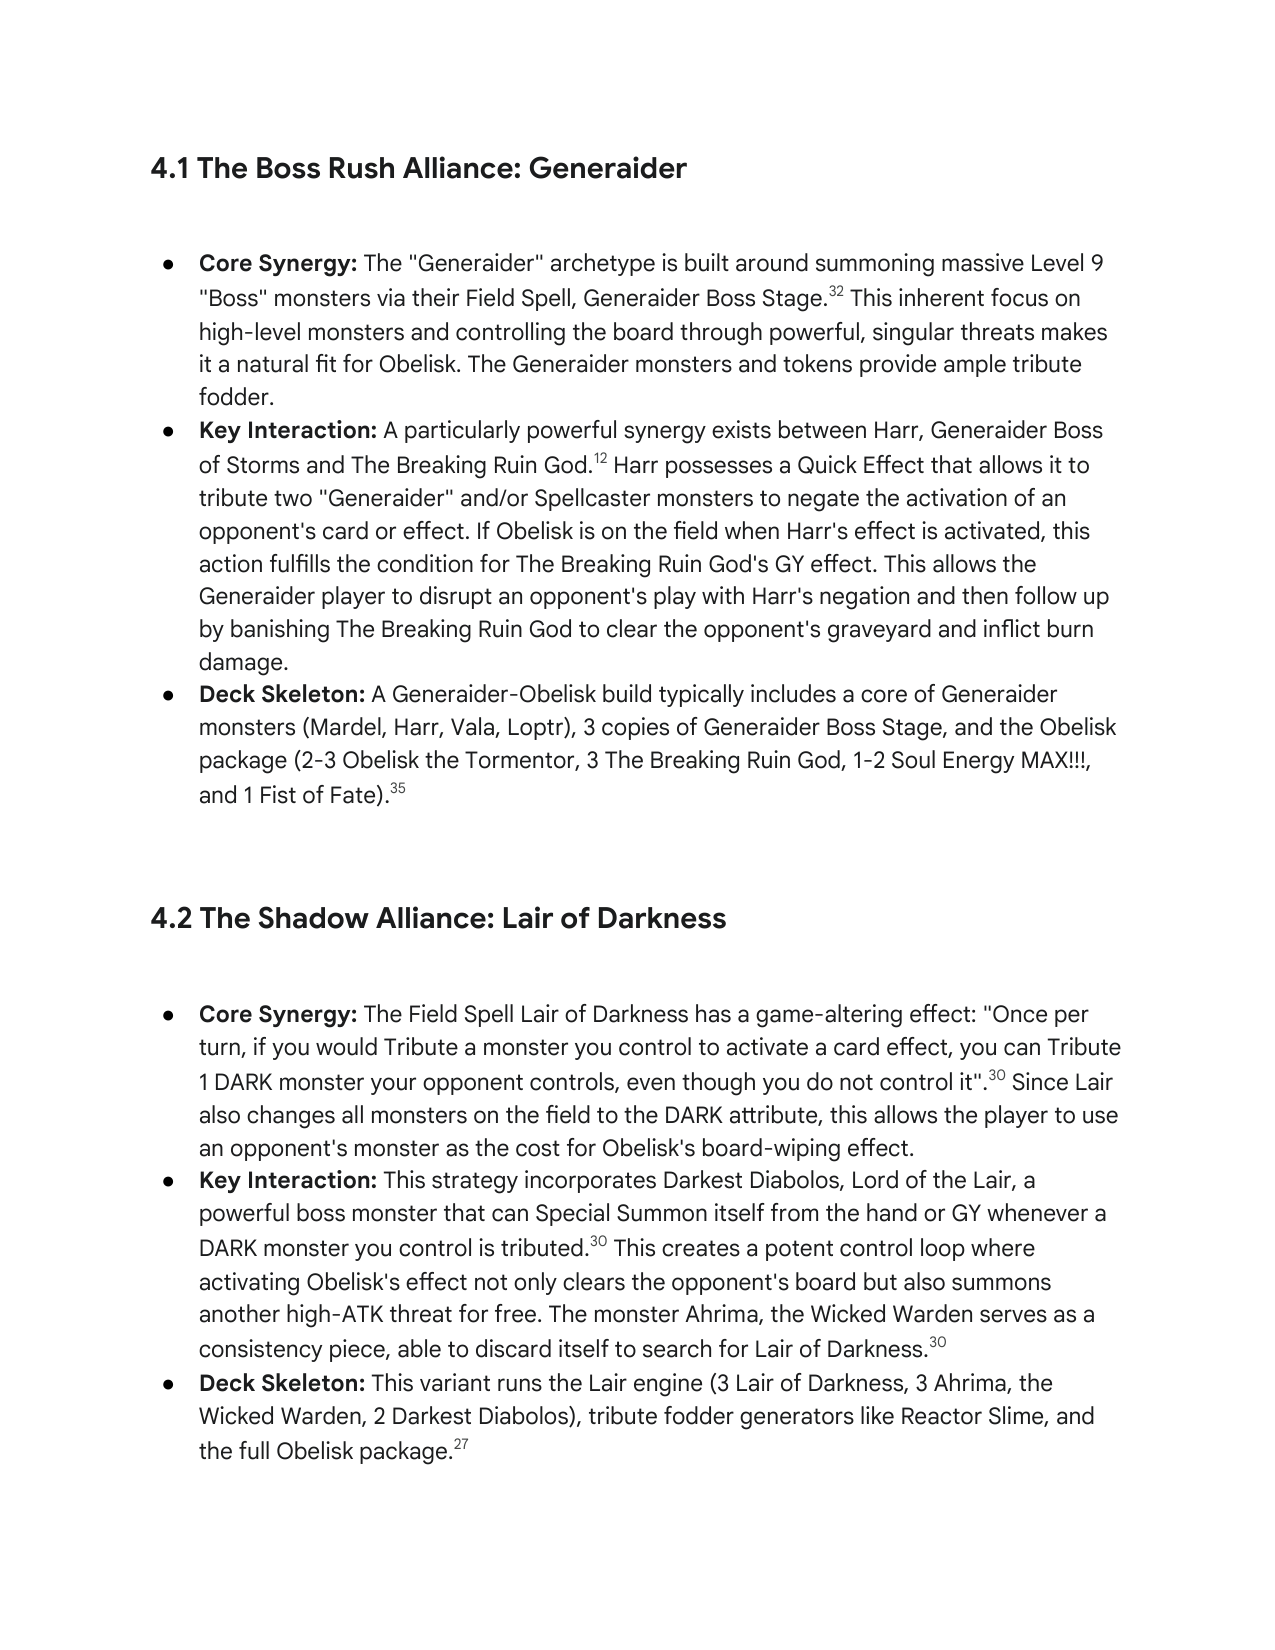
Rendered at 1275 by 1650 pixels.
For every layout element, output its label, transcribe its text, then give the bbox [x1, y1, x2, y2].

subtitle 4.1 The Boss Rush Alliance: Generaider [150, 150, 1125, 187]
list Deck Skeleton: This variant runs the Lair engine (3 Lair of Darkness, 3 Ahrima, the Wicked Warden, 2 Darkest Diabolos), tribute fodder generators like Reactor Slime, and the full Obelisk package.27 [161, 1369, 1125, 1466]
list Deck Skeleton: A Generaider-Obelisk build typically includes a core of Generaider monsters (Mardel, Harr, Vala, Loptr), 3 copies of Generaider Boss Stage, and the Obelisk package (2-3 Obelisk the Tormentor, 3 The Breaking Ruin God, 1-2 Soul Energy MAX!!!, and 1 Fist of Fate).35 [161, 681, 1125, 811]
list Core Synergy: The Field Spell Lair of Darkness has a game-altering effect: "Once per turn, if you would Tribute a monster you control to activate a card effect, you can Tribute 1 DARK monster your opponent controls, even though you do not control it".30 Since Lair also changes all monsters on the field to the DARK attribute, this allows the player to use an opponent's monster as the cost for Obelisk's board-wiping effect. [161, 1000, 1125, 1163]
list Core Synergy: The "Generaider" archetype is built around summoning massive Level 9 "Boss" monsters via their Field Spell, Generaider Boss Stage.32 This inherent focus on high-level monsters and controlling the board through powerful, singular threats makes it a natural fit for Obelisk. The Generaider monsters and tokens provide ample tribute fodder. [161, 249, 1125, 412]
subtitle 4.2 The Shadow Alliance: Lair of Darkness [150, 901, 1125, 937]
list Key Interaction: This strategy incorporates Darkest Diabolos, Lord of the Lair, a powerful boss monster that can Special Summon itself from the hand or GY whenever a DARK monster you control is tributed.30 This creates a potent control loop where activating Obelisk's effect not only clears the opponent's board but also summons another high-ATK threat for free. The monster Ahrima, the Wicked Warden serves as a consistency piece, able to discard itself to search for Lair of Darkness.30 [161, 1167, 1125, 1365]
list Key Interaction: A particularly powerful synergy exists between Harr, Generaider Boss of Storms and The Breaking Ruin God.12 Harr possesses a Quick Effect that allows it to tribute two "Generaider" and/or Spellcaster monsters to negate the activation of an opponent's card or effect. If Obelisk is on the field when Harr's effect is activated, this action fulfills the condition for The Breaking Ruin God's GY effect. This allows the Generaider player to disrupt an opponent's play with Harr's negation and then follow up by banishing The Breaking Ruin God to clear the opponent's graveyard and inflict burn damage. [161, 416, 1125, 677]
